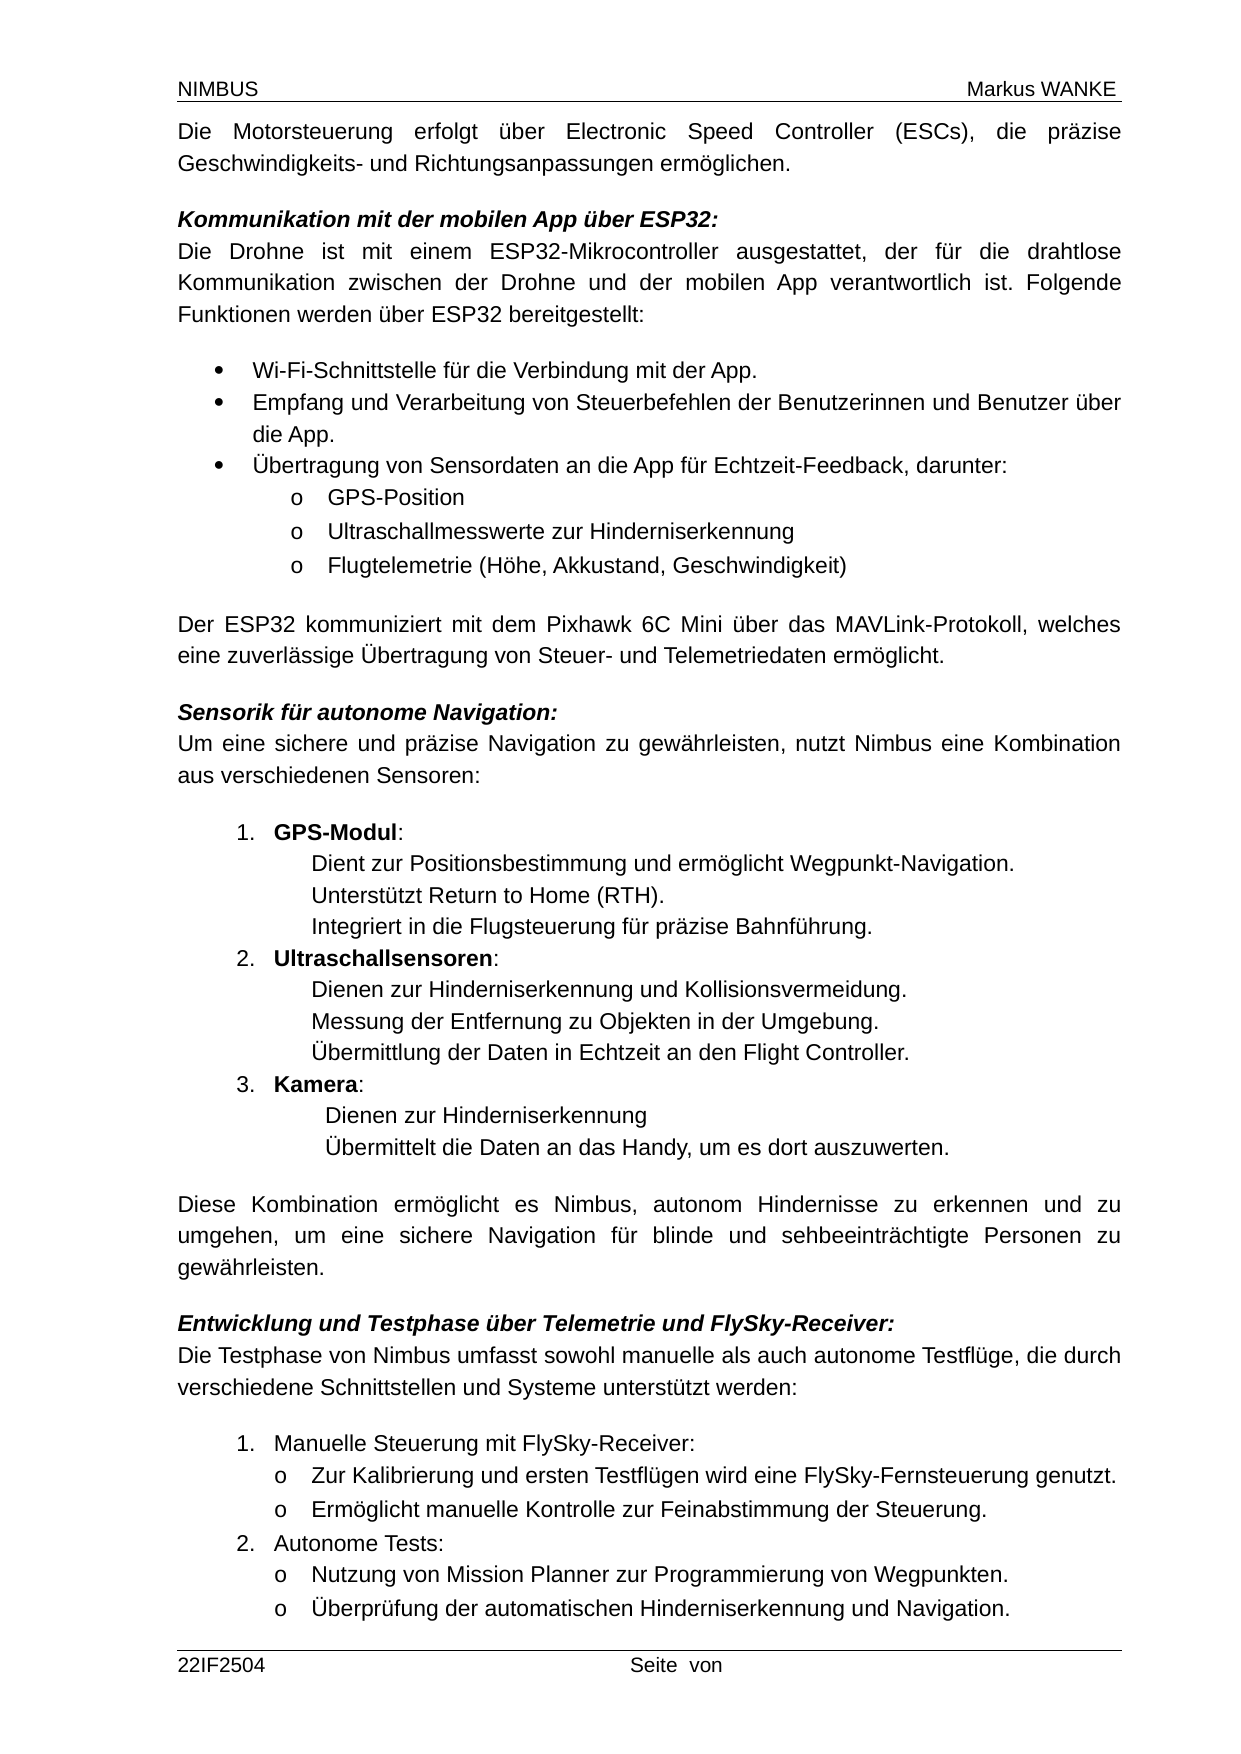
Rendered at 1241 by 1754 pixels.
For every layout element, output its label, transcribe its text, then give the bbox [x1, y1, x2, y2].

text Um eine sichere und präzise Navigation zu gewährleisten, nutzt Nimbus eine Kombination aus verschiedenen Sensoren: [177, 730, 1122, 788]
list Ultraschallsensoren: [236, 945, 1122, 971]
text Die Motorsteuerung erfolgt über Electronic Speed Controller (ESCs), die präzise Geschwindigkeits- und Richtungsanpassungen ermöglichen. [177, 118, 1122, 176]
list Unterstützt Return to Home (RTH). [311, 882, 1122, 908]
subtitle Kommunikation mit der mobilen App über ESP32: [177, 206, 1122, 233]
text Die Testphase von Nimbus umfasst sowohl manuelle als auch autonome Testflüge, die durch verschiedene Schnittstellen und Systeme unterstützt werden: [177, 1342, 1122, 1400]
text Diese Kombination ermöglicht es Nimbus, autonom Hindernisse zu erkennen und zu umgehen, um eine sichere Navigation für blinde und sehbeeinträchtigte Personen zu gewährleisten. [177, 1191, 1122, 1280]
list Empfang und Verarbeitung von Steuerbefehlen der Benutzerinnen und Benutzer über die App. [215, 389, 1122, 447]
list Dienen zur Hinderniserkennung und Kollisionsvermeidung. [274, 976, 1122, 1003]
list Wi-Fi-Schnittstelle für die Verbindung mit der App. [215, 357, 1122, 384]
list Flugtelemetrie (Höhe, Akkustand, Geschwindigkeit) [290, 552, 1122, 580]
subtitle Sensorik für autonome Navigation: [177, 699, 1122, 725]
list Übertragung von Sensordaten an die App für Echtzeit-Feedback, darunter: [215, 452, 1122, 478]
list Dient zur Positionsbestimmung und ermöglicht Wegpunkt-Navigation. [311, 850, 1122, 876]
list Integriert in die Flugsteuerung für präzise Bahnführung. [311, 913, 1122, 939]
list GPS-Position [290, 484, 1122, 512]
subtitle Entwicklung und Testphase über Telemetrie und FlySky-Receiver: [177, 1310, 1122, 1337]
list Nutzung von Mission Planner zur Programmierung von Wegpunkten. [274, 1561, 1122, 1589]
list GPS-Modul: [236, 818, 1122, 845]
list Übermittelt die Daten an das Handy, um es dort auszuwerten. [274, 1134, 1122, 1160]
list Ermöglicht manuelle Kontrolle zur Feinabstimmung der Steuerung. [274, 1496, 1122, 1524]
list Autonome Tests: [236, 1529, 1122, 1556]
list Manuelle Steuerung mit FlySky-Receiver: [236, 1430, 1122, 1456]
list Übermittlung der Daten in Echtzeit an den Flight Controller. [311, 1039, 1122, 1066]
list Dienen zur Hinderniserkennung [274, 1102, 1122, 1129]
list Zur Kalibrierung und ersten Testflügen wird eine FlySky-Fernsteuerung genutzt. [274, 1462, 1122, 1490]
list Kamera: [236, 1071, 1122, 1097]
list Ultraschallmesswerte zur Hinderniserkennung [290, 518, 1122, 546]
list Überprüfung der automatischen Hinderniserkennung und Navigation. [274, 1595, 1122, 1623]
text Der ESP32 kommuniziert mit dem Pixhawk 6C Mini über das MAVLink-Protokoll, welches eine zuverlässige Übertragung von Steuer- und Telemetriedaten ermöglicht. [177, 611, 1122, 668]
text Die Drohne ist mit einem ESP32-Mikrocontroller ausgestattet, der für die drahtlose Kommunikation zwischen der Drohne und der mobilen App verantwortlich ist. Folgende Funktionen werden über ESP32 bereitgestellt: [177, 238, 1122, 327]
list Messung der Entfernung zu Objekten in der Umgebung. [311, 1008, 1122, 1034]
